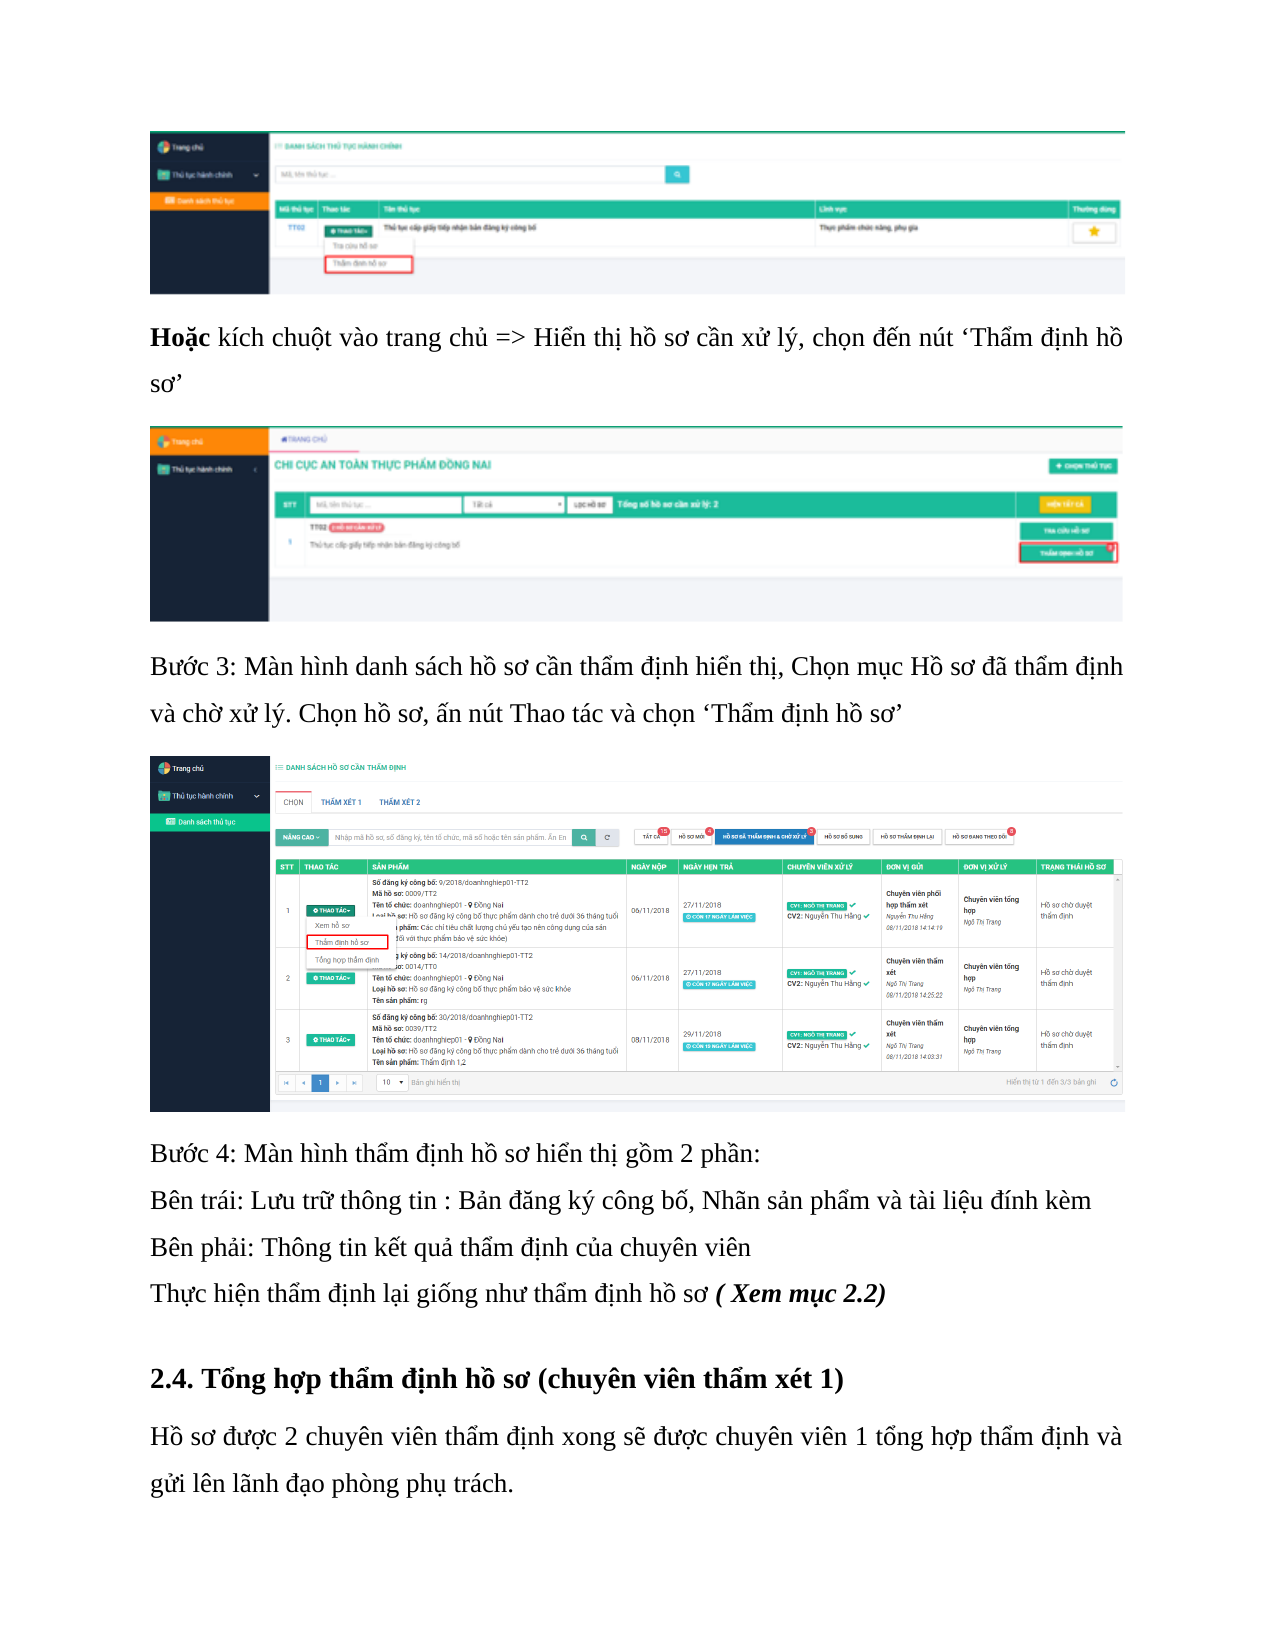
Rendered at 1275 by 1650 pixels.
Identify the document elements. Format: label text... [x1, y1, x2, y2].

text Hồ sơ được 2 chuyên viên thẩm định xong sẽ được chuyên viên 1 tổng hợp thẩm định và gửi lên lãnh đạo phòng phụ trách. [150, 1420, 1125, 1498]
subtitle 2.4. Tổng hợp thẩm định hồ sơ (chuyên viên thẩm xét 1) [150, 1362, 1125, 1395]
text Bước 4: Màn hình thẩm định hồ sơ hiển thị gồm 2 phần: [150, 1137, 1125, 1168]
text Bên trái: Lưu trữ thông tin : Bản đăng ký công bố, Nhãn sản phẩm và tài liệu đính kèm [150, 1184, 1125, 1215]
picture [150, 426, 1125, 625]
text Thực hiện thẩm định lại giống như thẩm định hồ sơ ( Xem mục 2.2) [150, 1277, 1125, 1308]
text Hoặc kích chuột vào trang chủ => Hiển thị hồ sơ cần xử lý, chọn đến nút ‘Thẩm định hồ sơ’ [150, 321, 1125, 399]
text Bên phải: Thông tin kết quả thẩm định của chuyên viên [150, 1231, 1125, 1262]
picture [150, 131, 1125, 296]
picture [150, 756, 1125, 1112]
text Bước 3: Màn hình danh sách hồ sơ cần thẩm định hiển thị, Chọn mục Hồ sơ đã thẩm định và chờ xử lý. Chọn hồ sơ, ấn nút Thao tác và chọn ‘Thẩm định hồ sơ’ [150, 650, 1125, 728]
